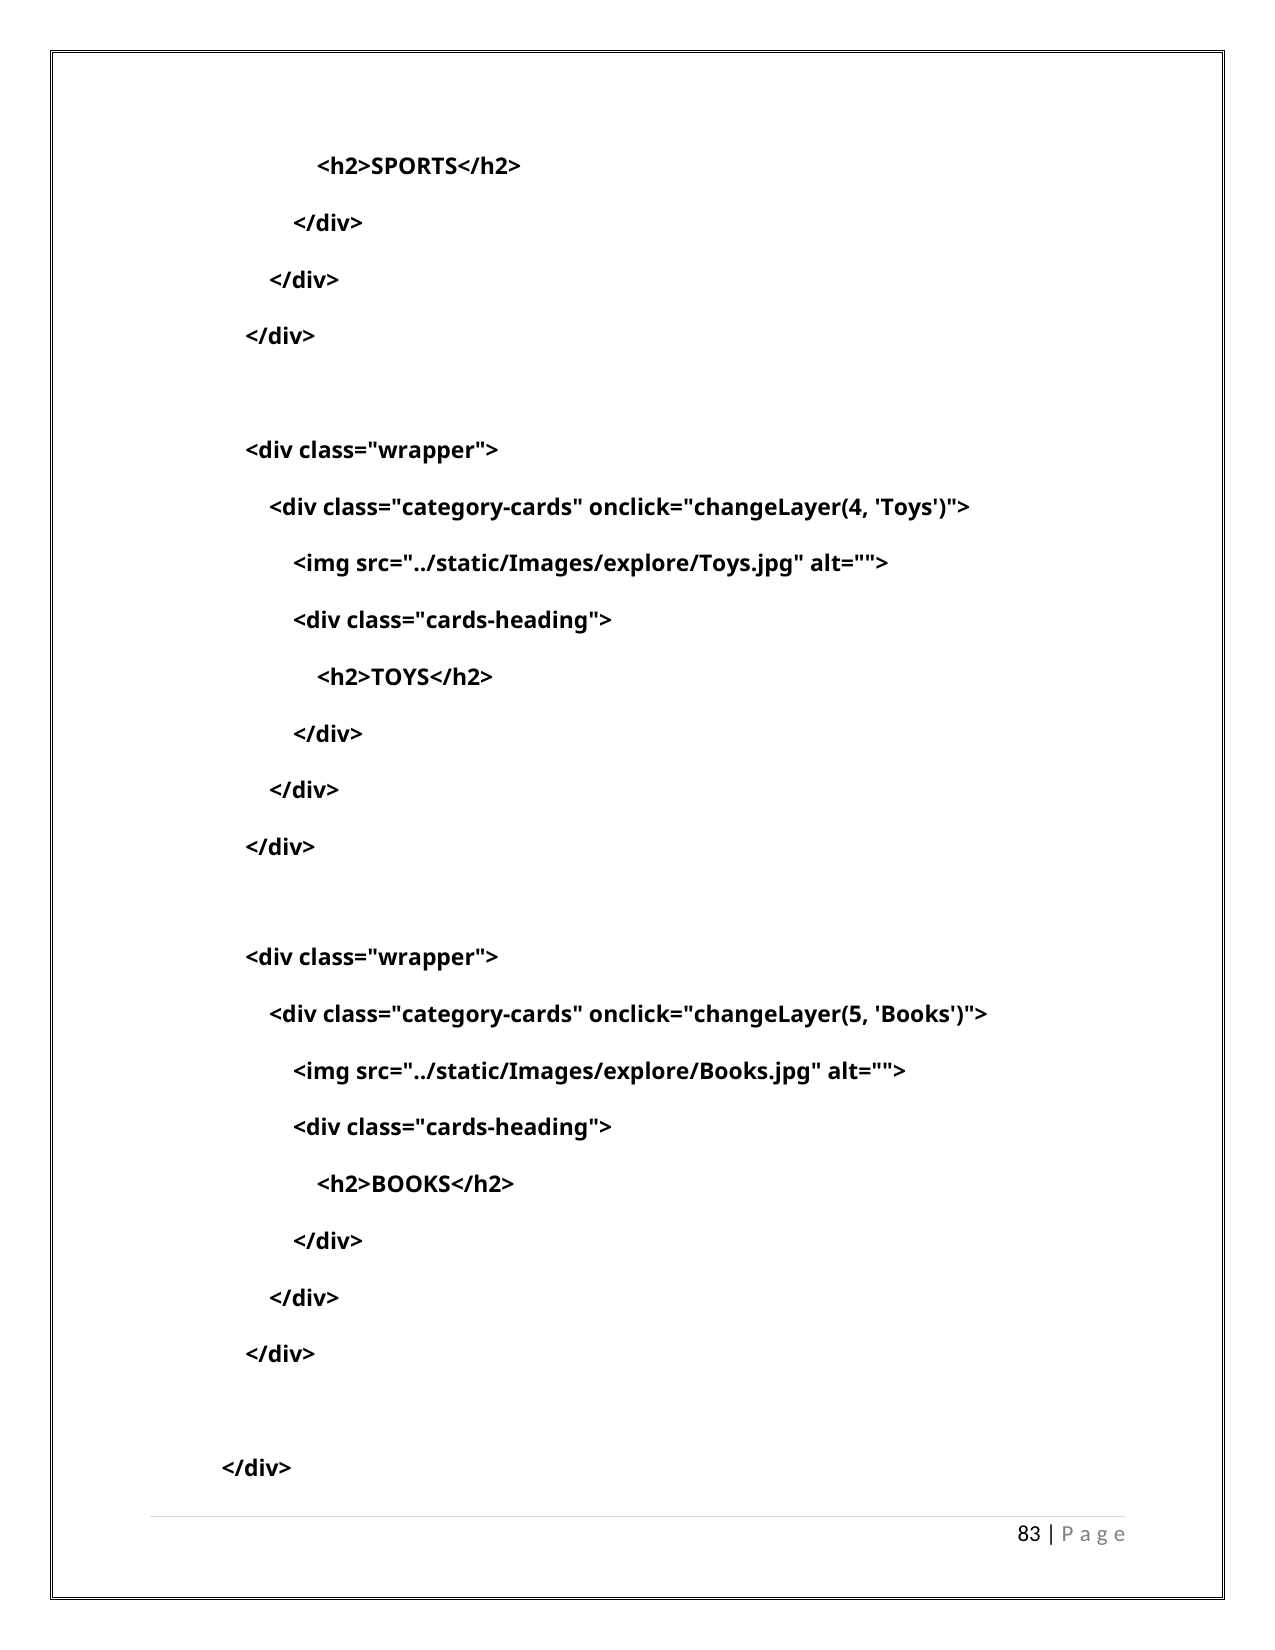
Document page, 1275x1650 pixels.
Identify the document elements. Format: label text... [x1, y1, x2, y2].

text <div class="category-cards" onclick="changeLayer(5, 'Books')"> [150, 998, 1125, 1029]
text <h2>BOOKS</h2> [150, 1168, 1125, 1199]
text </div> [150, 1452, 1125, 1483]
text </div> [150, 263, 1125, 295]
text </div> [150, 831, 1125, 862]
text <div class="cards-heading"> [150, 604, 1125, 635]
text </div> [150, 1225, 1125, 1256]
text <div class="wrapper"> [150, 941, 1125, 972]
text </div> [150, 1282, 1125, 1313]
text <img src="../static/Images/explore/Books.jpg" alt=""> [150, 1054, 1125, 1086]
text </div> [150, 207, 1125, 238]
text <h2>SPORTS</h2> [150, 150, 1125, 181]
text <div class="category-cards" onclick="changeLayer(4, 'Toys')"> [150, 491, 1125, 522]
text </div> [150, 320, 1125, 352]
text </div> [150, 718, 1125, 749]
text <div class="wrapper"> [150, 434, 1125, 465]
text </div> [150, 1338, 1125, 1370]
text <img src="../static/Images/explore/Toys.jpg" alt=""> [150, 547, 1125, 579]
text </div> [150, 774, 1125, 806]
text <div class="cards-heading"> [150, 1111, 1125, 1143]
text <h2>TOYS</h2> [150, 661, 1125, 692]
